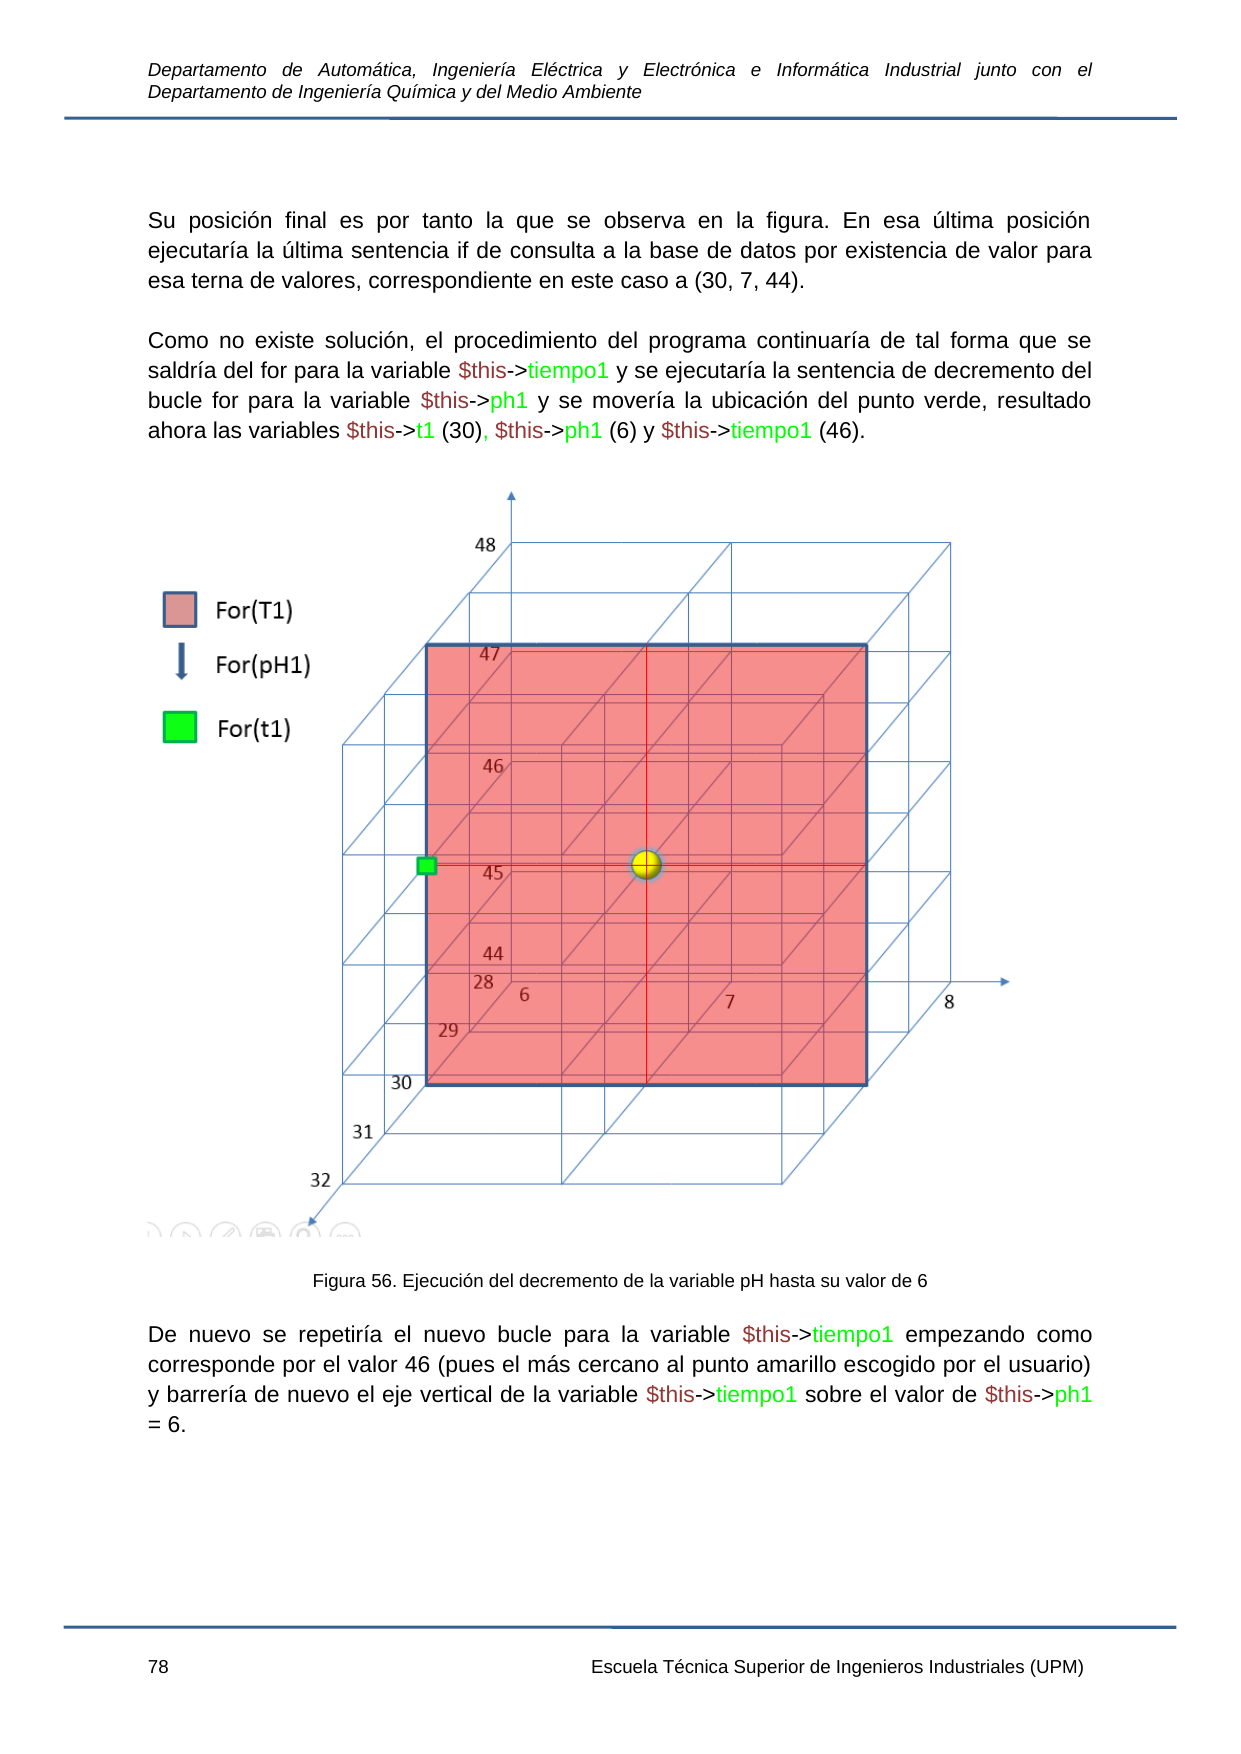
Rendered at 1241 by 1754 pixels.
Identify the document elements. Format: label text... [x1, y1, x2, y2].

text Figura 56. Ejecución del decremento de la variable pH hasta su valor de 6 [148, 1270, 1092, 1292]
text De nuevo se repetiría el nuevo bucle para la variable $this->tiempo1 empezando como corresponde por el valor 46 (pues el más cercano al punto amarillo escogido por el usuario) y barrería de nuevo el eje vertical de la variable $this->tiempo1 sobre el valor de $this->ph1 = 6. [148, 1321, 1092, 1438]
picture [147, 476, 1034, 1237]
text Su posición final es por tanto la que se observa en la figura. En esa última posición ejecutaría la última sentencia if de consulta a la base de datos por existencia de valor para esa terna de valores, correspondiente en este caso a (30, 7, 44). [148, 207, 1092, 294]
text Como no existe solución, el procedimiento del programa continuaría de tal forma que se saldría del for para la variable $this->tiempo1 y se ejecutaría la sentencia de decremento del bucle for para la variable $this->ph1 y se movería la ubicación del punto verde, resultado ahora las variables $this->t1 (30), $this->ph1 (6) y $this->tiempo1 (46). [148, 327, 1092, 444]
